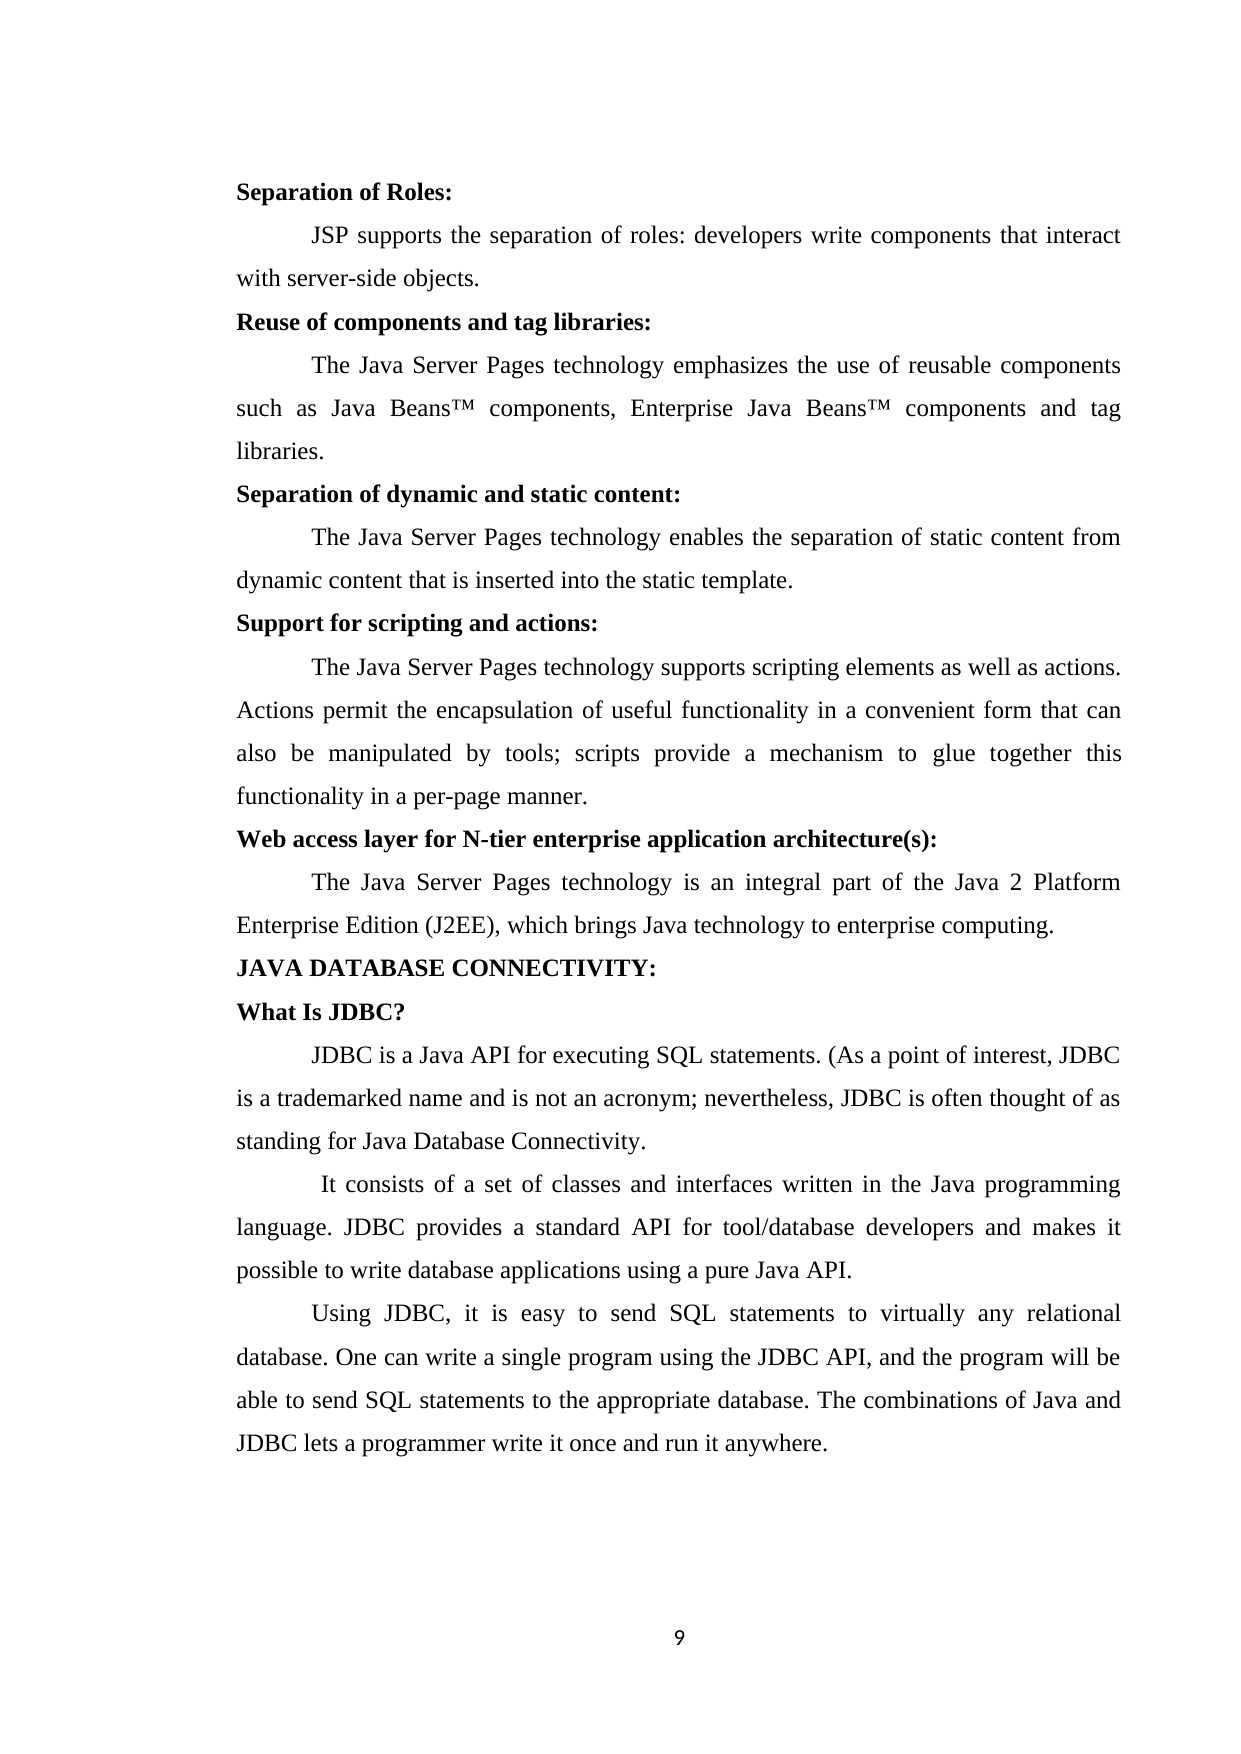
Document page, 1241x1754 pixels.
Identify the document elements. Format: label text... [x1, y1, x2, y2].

text Separation of dynamic and static content: [236, 479, 1122, 508]
text It consists of a set of classes and interfaces written in the Java programming language. JDBC provides a standard API for tool/database developers and makes it possible to write database applications using a pure Java API. [236, 1169, 1122, 1284]
text JDBC is a Java API for executing SQL statements. (As a point of interest, JDBC is a trademarked name and is not an acronym; nevertheless, JDBC is often thought of as standing for Java Database Connectivity. [236, 1040, 1122, 1155]
text Support for scripting and actions: [236, 608, 1122, 637]
text Using JDBC, it is easy to send SQL statements to virtually any relational database. One can write a single program using the JDBC API, and the program will be able to send SQL statements to the appropriate database. The combinations of Java and JDBC lets a programmer write it once and run it anywhere. [236, 1298, 1122, 1457]
text The Java Server Pages technology emphasizes the use of reusable components such as Java Beans™ components, Enterprise Java Beans™ components and tag libraries. [236, 350, 1122, 465]
text Web access layer for N-tier enterprise application architecture(s): [236, 824, 1122, 853]
text The Java Server Pages technology is an integral part of the Java 2 Platform Enterprise Edition (J2EE), which brings Java technology to enterprise computing. [236, 867, 1122, 939]
text JAVA DATABASE CONNECTIVITY: [236, 953, 1122, 982]
text What Is JDBC? [236, 997, 1122, 1025]
text The Java Server Pages technology supports scripting elements as well as actions. Actions permit the encapsulation of useful functionality in a convenient form that can also be manipulated by tools; scripts provide a mechanism to glue together this functionality in a per-page manner. [236, 652, 1122, 810]
text Reuse of components and tag libraries: [236, 307, 1122, 335]
text The Java Server Pages technology enables the separation of static content from dynamic content that is inserted into the static template. [236, 522, 1122, 594]
text JSP supports the separation of roles: developers write components that interact with server-side objects. [236, 220, 1122, 292]
text Separation of Roles: [236, 177, 1122, 206]
